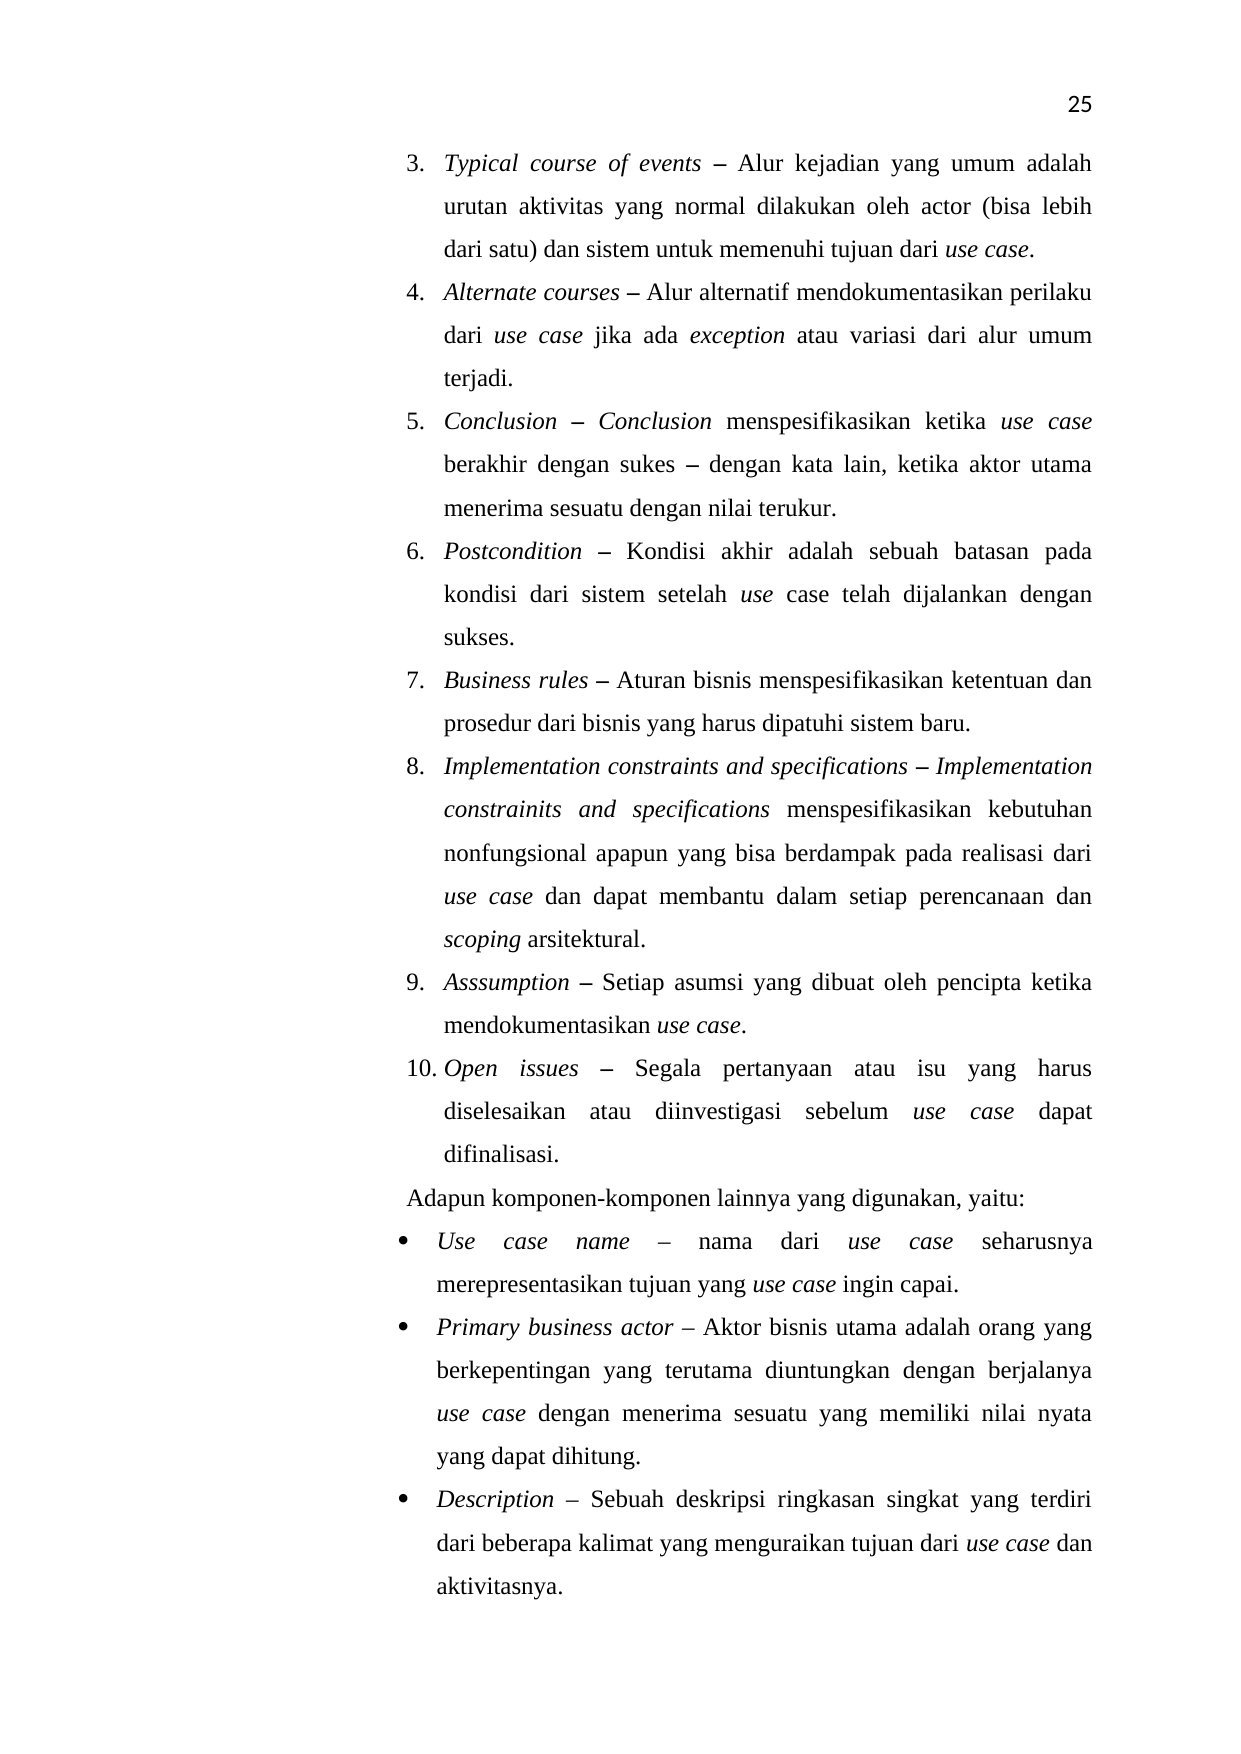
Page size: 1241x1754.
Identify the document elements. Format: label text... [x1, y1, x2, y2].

list Conclusion – Conclusion menspesifikasikan ketika use case berakhir dengan sukes – dengan kata lain, ketika aktor utama menerima sesuatu dengan nilai terukur. [406, 406, 1092, 521]
list Open issues – Segala pertanyaan atau isu yang harus diselesaikan atau diinvestigasi sebelum use case dapat difinalisasi. [406, 1053, 1092, 1168]
list Use case name – nama dari use case seharusnya merepresentasikan tujuan yang use case ingin capai. [399, 1226, 1092, 1298]
list Description – Sebuah deskripsi ringkasan singkat yang terdiri dari beberapa kalimat yang menguraikan tujuan dari use case dan aktivitasnya. [399, 1484, 1092, 1599]
list Alternate courses – Alur alternatif mendokumentasikan perilaku dari use case jika ada exception atau variasi dari alur umum terjadi. [406, 277, 1092, 392]
list Implementation constraints and specifications – Implementation constrainits and specifications menspesifikasikan kebutuhan nonfungsional apapun yang bisa berdampak pada realisasi dari use case dan dapat membantu dalam setiap perencanaan dan scoping arsitektural. [406, 751, 1092, 953]
list Business rules – Aturan bisnis menspesifikasikan ketentuan dan prosedur dari bisnis yang harus dipatuhi sistem baru. [406, 665, 1092, 737]
list Primary business actor – Aktor bisnis utama adalah orang yang berkepentingan yang terutama diuntungkan dengan berjalanya use case dengan menerima sesuatu yang memiliki nilai nyata yang dapat dihitung. [399, 1312, 1092, 1470]
list Postcondition – Kondisi akhir adalah sebuah batasan pada kondisi dari sistem setelah use case telah dijalankan dengan sukses. [406, 536, 1092, 651]
list Typical course of events – Alur kejadian yang umum adalah urutan aktivitas yang normal dilakukan oleh actor (bisa lebih dari satu) dan sistem untuk memenuhi tujuan dari use case. [406, 148, 1092, 263]
text Adapun komponen-komponen lainnya yang digunakan, yaitu: [340, 1183, 1092, 1211]
list Asssumption – Setiap asumsi yang dibuat oleh pencipta ketika mendokumentasikan use case. [406, 967, 1092, 1039]
